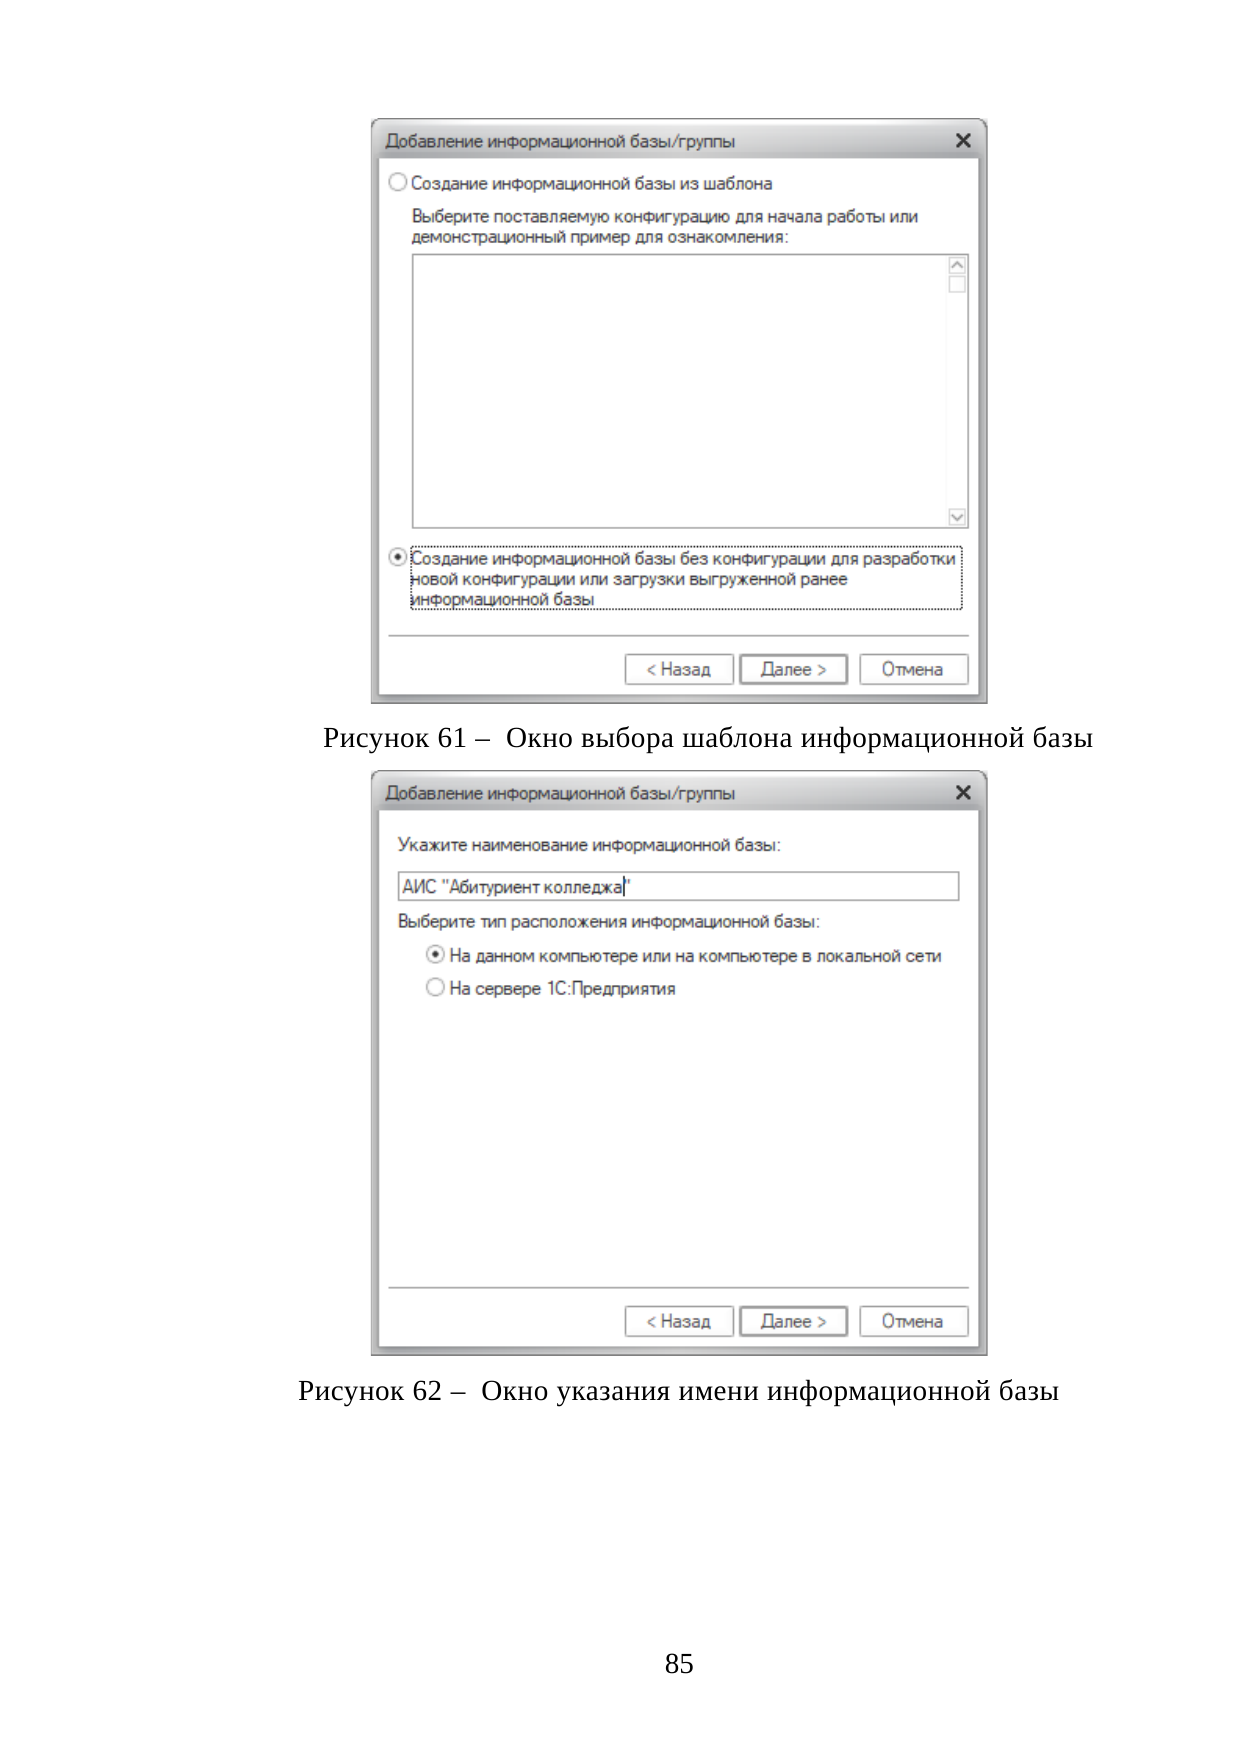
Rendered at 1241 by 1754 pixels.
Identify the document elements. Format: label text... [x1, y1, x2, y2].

title Рисунок 61 – Окно выбора шаблона информационной базы [177, 720, 1181, 754]
title Рисунок 62 – Окно указания имени информационной базы [177, 1373, 1181, 1406]
picture [370, 118, 988, 704]
picture [370, 770, 988, 1356]
